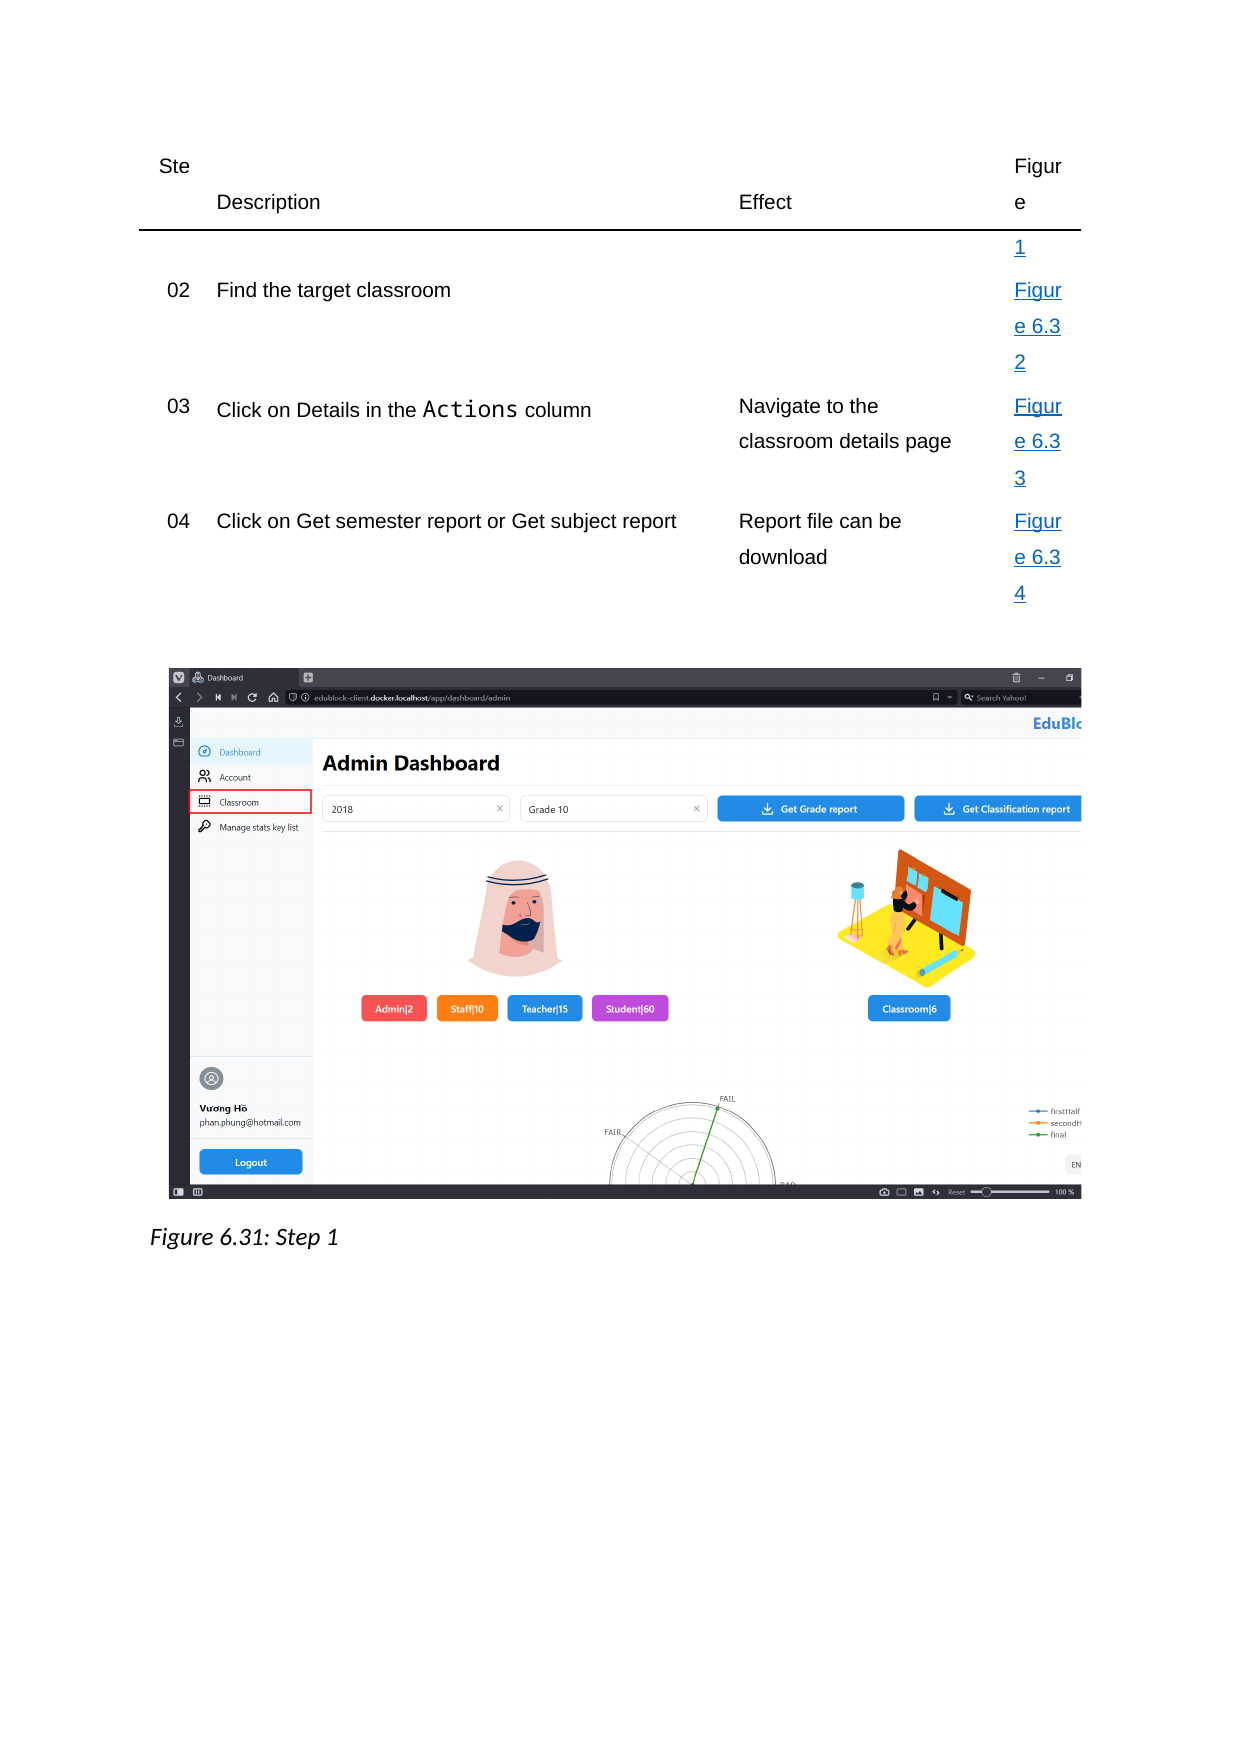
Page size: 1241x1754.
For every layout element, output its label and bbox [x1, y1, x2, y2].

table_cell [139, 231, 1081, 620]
picture [168, 668, 1082, 1199]
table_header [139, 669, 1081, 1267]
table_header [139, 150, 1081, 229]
